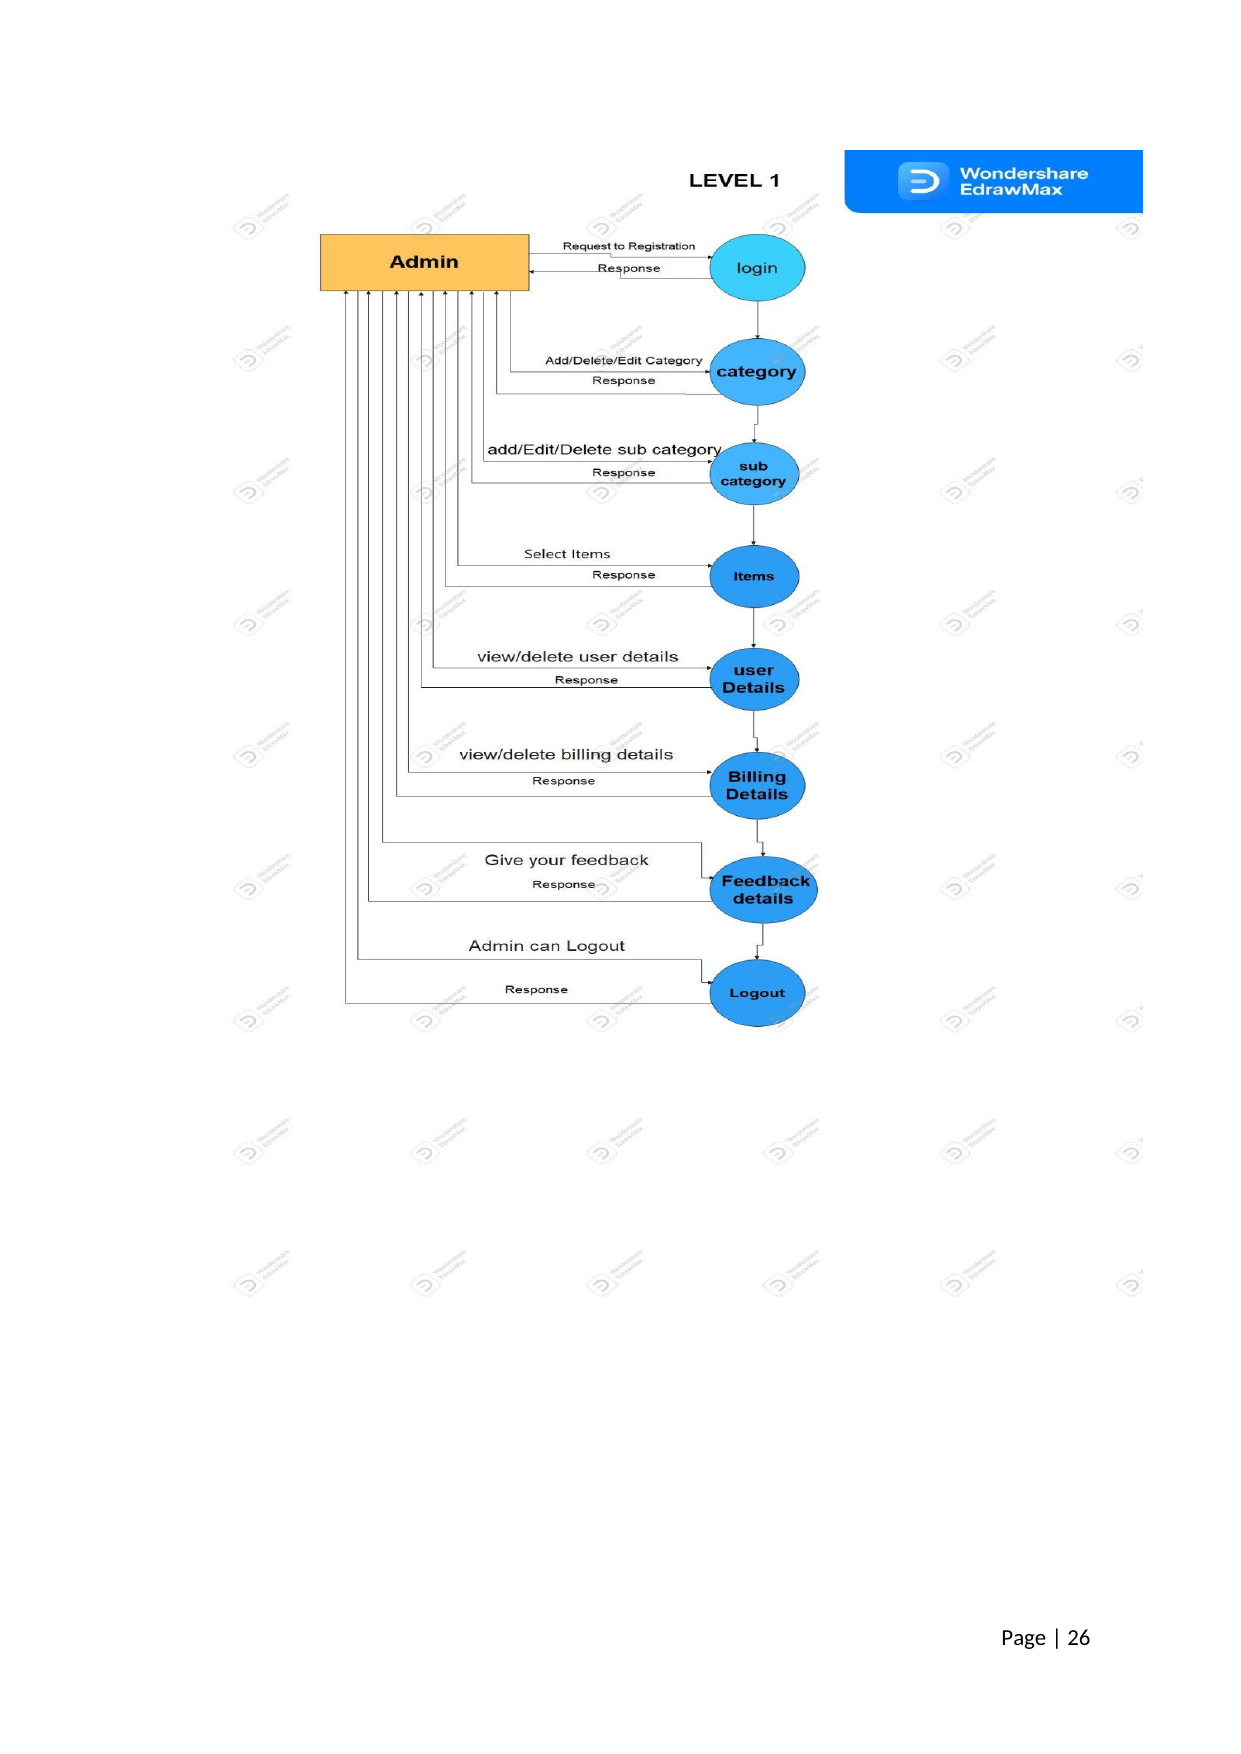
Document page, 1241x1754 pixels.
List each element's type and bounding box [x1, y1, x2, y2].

picture [150, 150, 1143, 1336]
